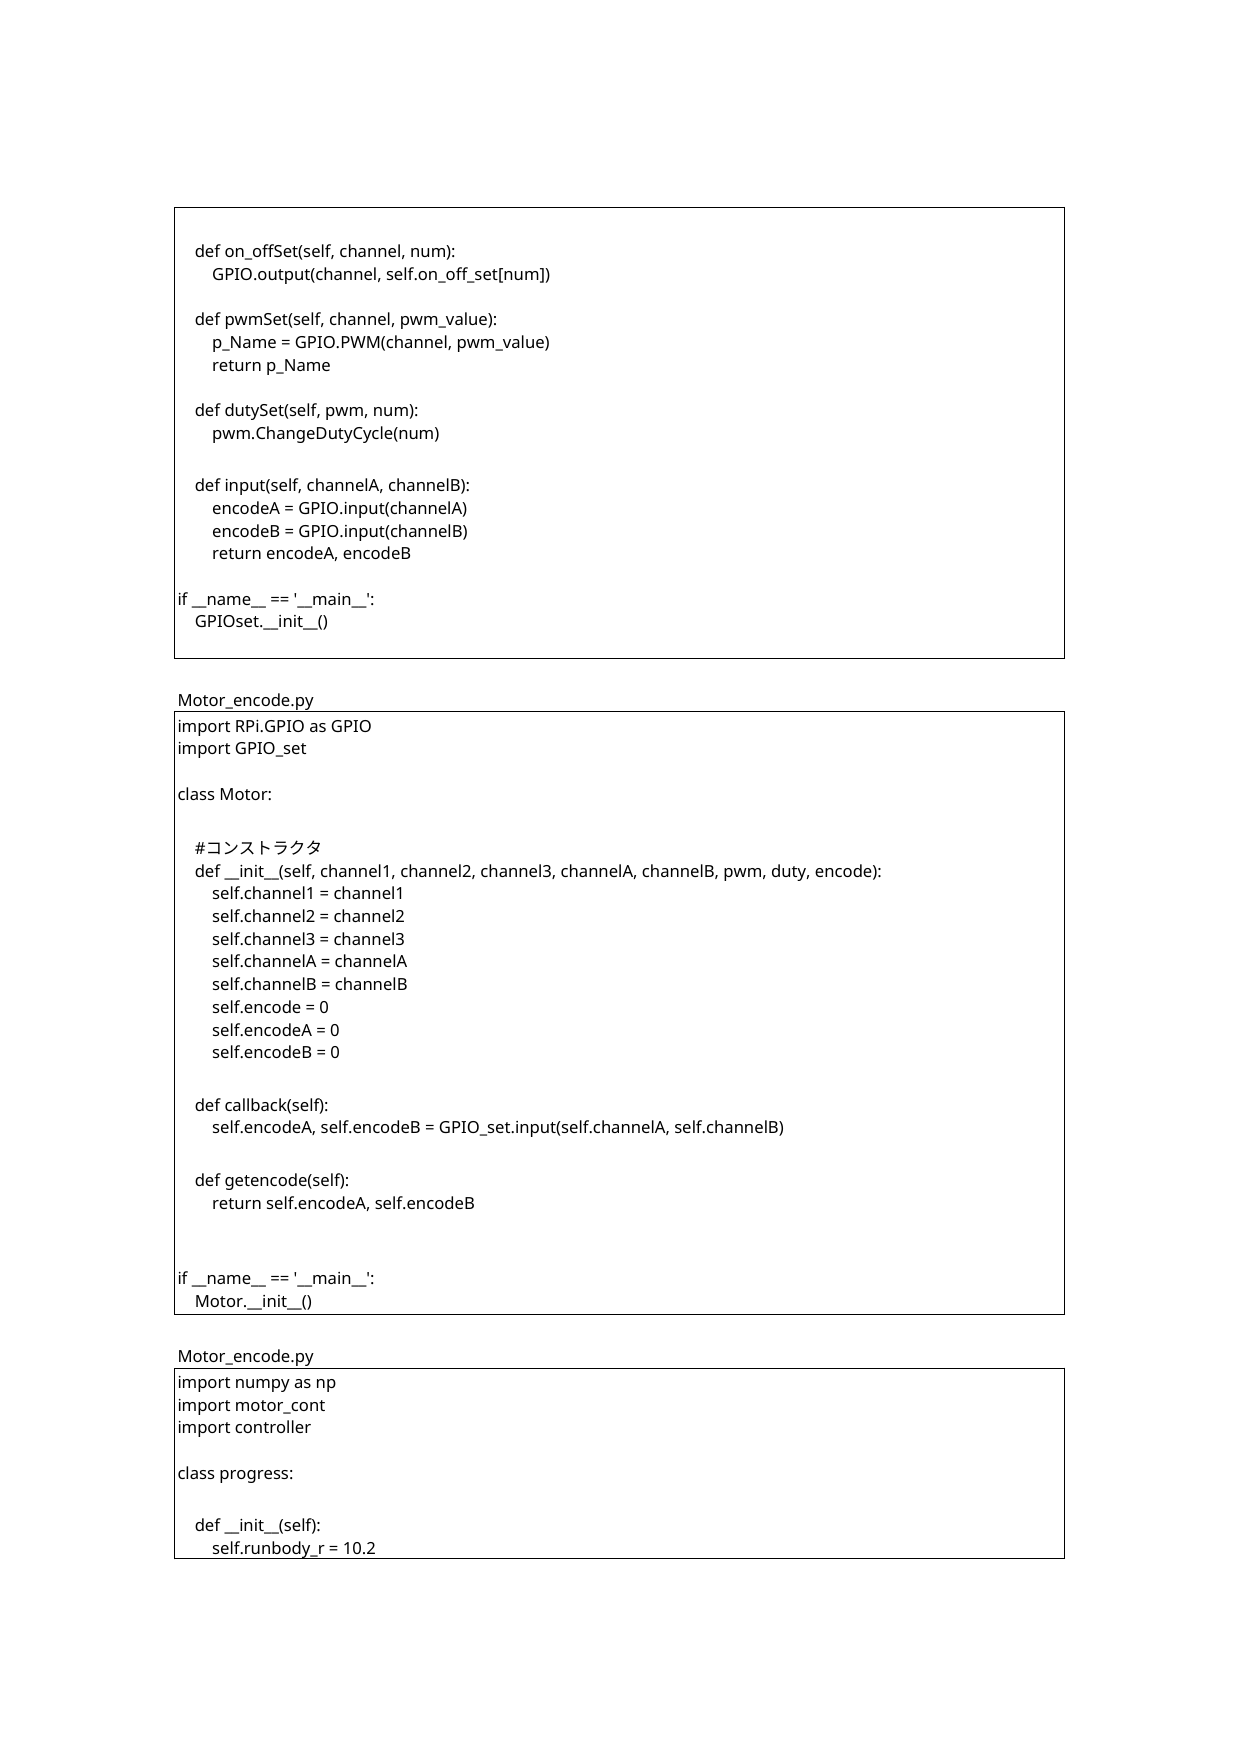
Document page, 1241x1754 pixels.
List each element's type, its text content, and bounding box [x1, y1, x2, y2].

text def getencode(self): [177, 1168, 1062, 1191]
text Motor_encode.py [177, 688, 1062, 711]
text Motor.__init__() [175, 1286, 1064, 1314]
text encodeA = GPIO.input(channelA) [177, 497, 1062, 519]
text GPIOset.__init__() [177, 610, 1062, 633]
text class Motor: [177, 782, 1062, 805]
text return p_Name [177, 353, 1062, 376]
text import controller [177, 1416, 1062, 1439]
text def input(self, channelA, channelB): [177, 474, 1062, 497]
text #コンストラクタ [177, 835, 1062, 859]
text import motor_cont [177, 1393, 1062, 1416]
text self.channelA = channelA [177, 950, 1062, 973]
text pwm.ChangeDutyCycle(num) [177, 421, 1062, 444]
text def pwmSet(self, channel, pwm_value): [177, 308, 1062, 331]
text self.channel2 = channel2 [177, 904, 1062, 927]
text if __name__ == '__main__': [177, 1266, 1062, 1286]
text if __name__ == '__main__': [177, 587, 1062, 610]
text self.encodeA, self.encodeB = GPIO_set.input(self.channelA, self.channelB) [177, 1116, 1062, 1139]
text p_Name = GPIO.PWM(channel, pwm_value) [177, 331, 1062, 353]
text self.runbody_r = 10.2 [177, 1537, 1062, 1558]
text self.channelB = channelB [177, 973, 1062, 995]
text def callback(self): [177, 1093, 1062, 1116]
text return self.encodeA, self.encodeB [177, 1191, 1062, 1214]
text def __init__(self, channel1, channel2, channel3, channelA, channelB, pwm, duty, encode): [177, 859, 1062, 882]
text def dutySet(self, pwm, num): [177, 399, 1062, 421]
text self.encodeA = 0 [177, 1018, 1062, 1041]
text self.channel3 = channel3 [177, 927, 1062, 950]
text import RPi.GPIO as GPIO [175, 712, 1064, 737]
text class progress: [177, 1461, 1062, 1484]
text return encodeA, encodeB [177, 542, 1062, 565]
text self.channel1 = channel1 [177, 882, 1062, 904]
text self.encode = 0 [177, 995, 1062, 1018]
text encodeB = GPIO.input(channelB) [177, 519, 1062, 542]
text GPIO.output(channel, self.on_off_set[num]) [177, 262, 1062, 285]
text Motor_encode.py [177, 1345, 1062, 1367]
text def __init__(self): [177, 1514, 1062, 1537]
text self.encodeB = 0 [177, 1041, 1062, 1063]
text def on_offSet(self, channel, num): [177, 240, 1062, 262]
text import numpy as np [175, 1369, 1064, 1393]
text import GPIO_set [177, 737, 1062, 760]
